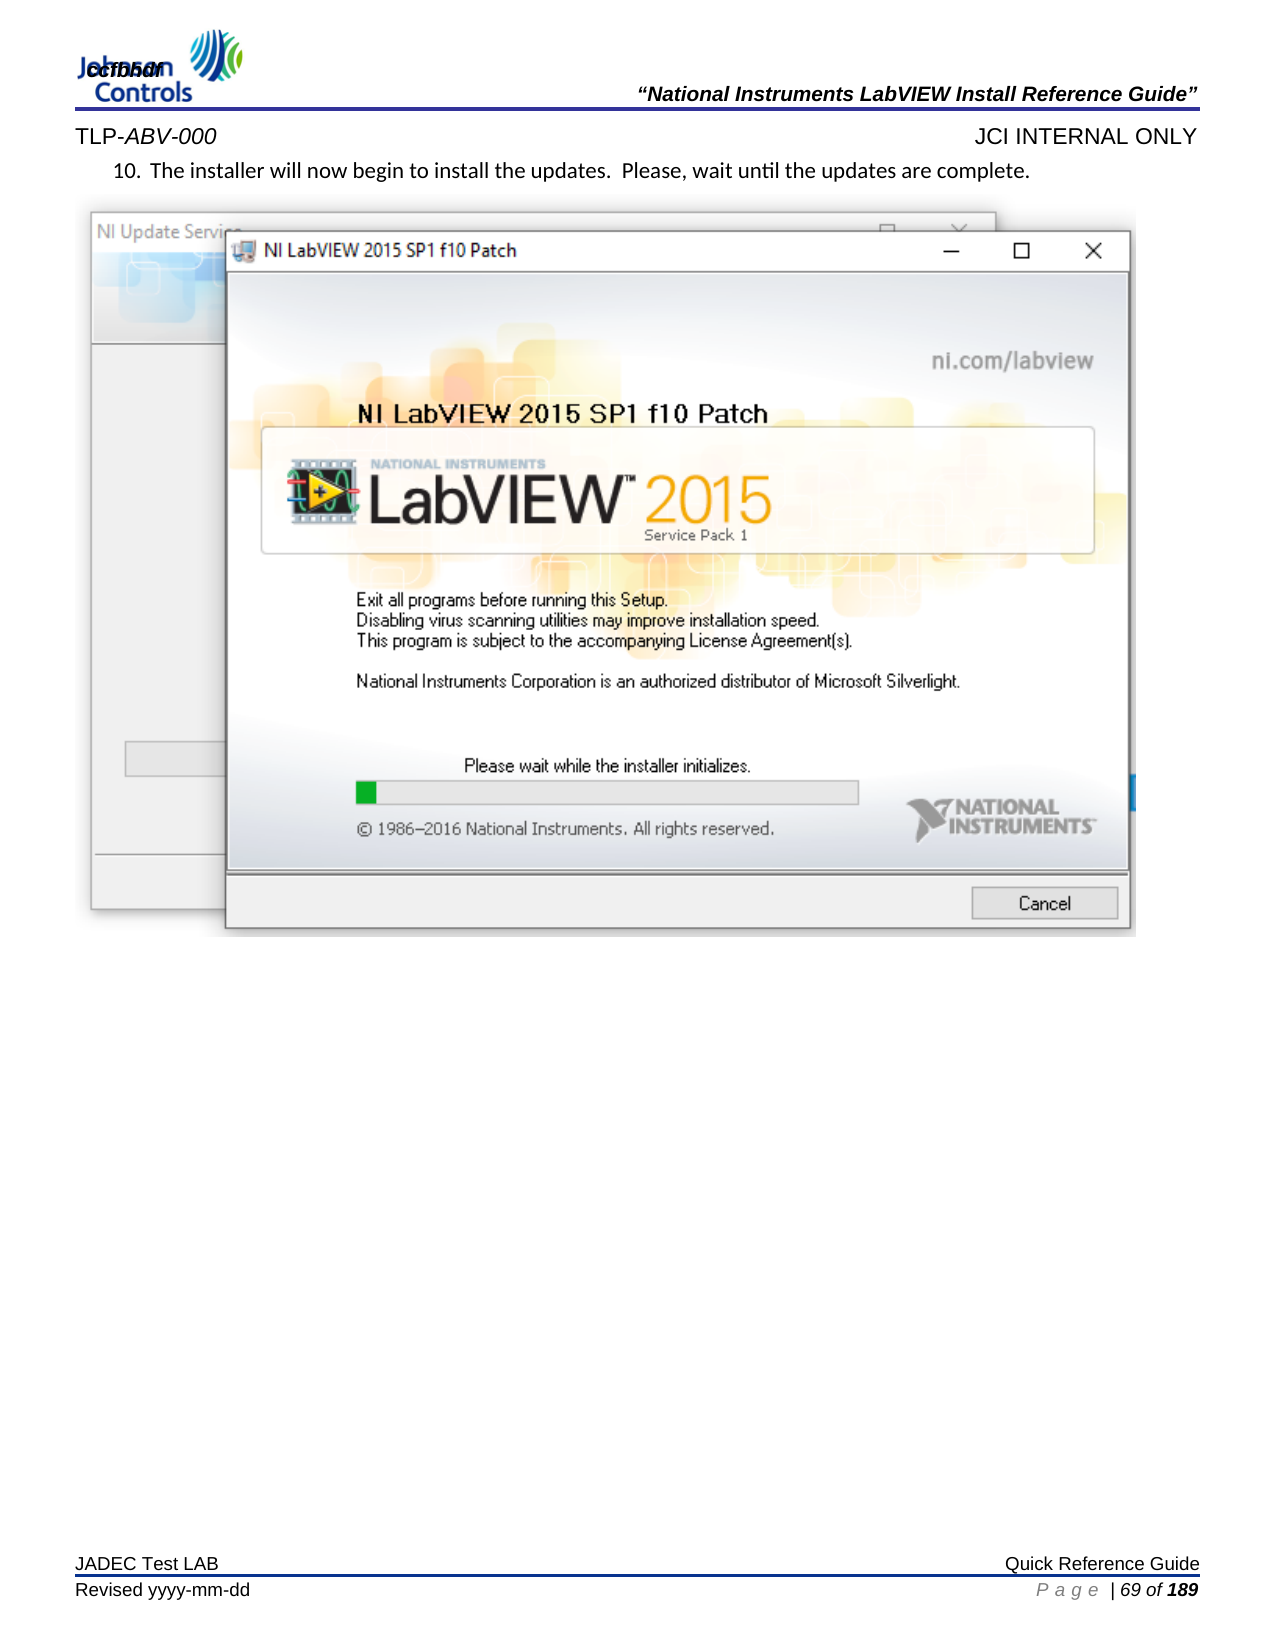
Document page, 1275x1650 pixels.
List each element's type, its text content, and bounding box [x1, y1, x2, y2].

picture [76, 26, 246, 105]
picture [75, 194, 1136, 937]
list The installer will now begin to install the updates. Please, wait until the updates are complete. [112, 156, 1200, 184]
